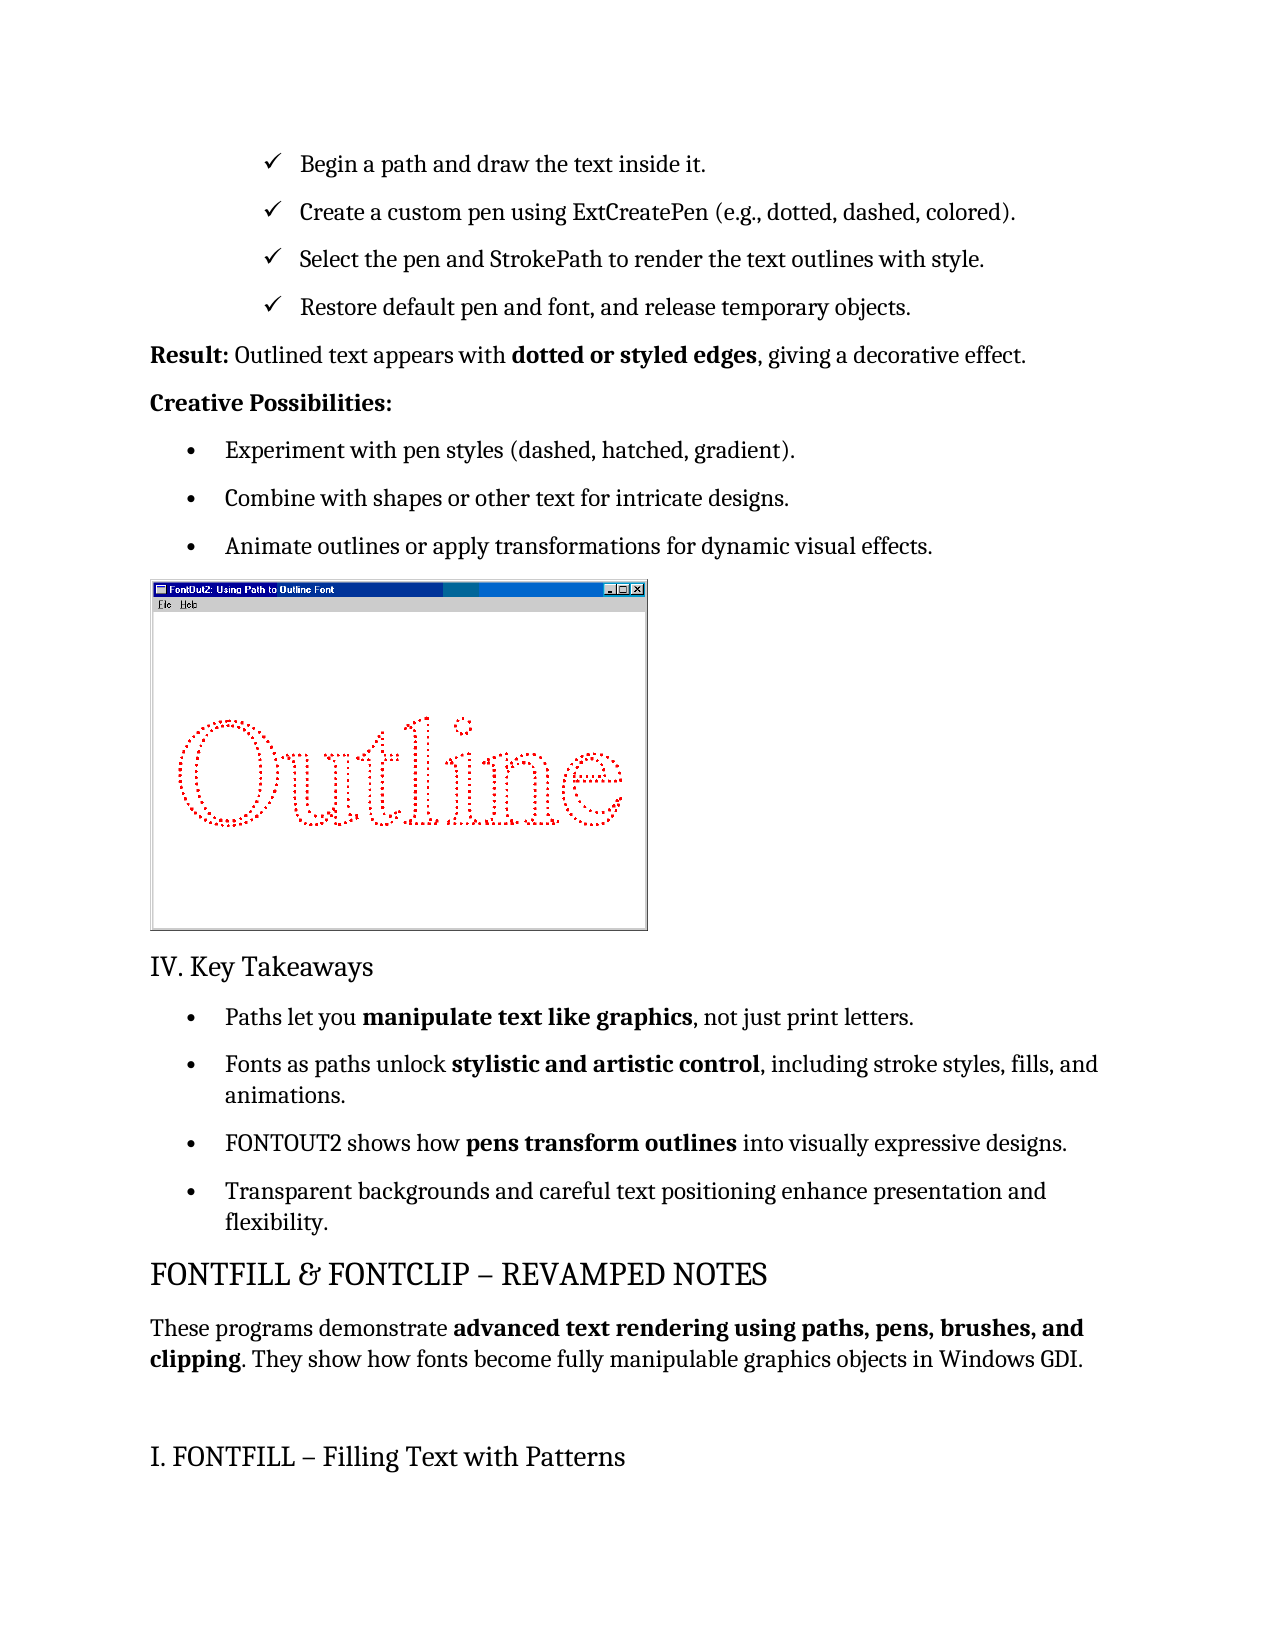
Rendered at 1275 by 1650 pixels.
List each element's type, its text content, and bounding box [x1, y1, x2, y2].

list Fonts as paths unlock stylistic and artistic control, including stroke styles, fills, and animations. [187, 1050, 1125, 1110]
list Create a custom pen using ExtCreatePen (e.g., dotted, dashed, colored). [262, 198, 1125, 226]
list Paths let you manipulate text like graphics, not just print letters. [187, 1003, 1125, 1031]
list Begin a path and draw the text inside it. [262, 150, 1125, 179]
text I. FONTFILL – Filling Text with Patterns [150, 1440, 1125, 1473]
text Result: Outlined text appears with dotted or styled edges, giving a decorative effect. [150, 341, 1125, 369]
text FONTFILL & FONTCLIP – REVAMPED NOTES [150, 1256, 1125, 1294]
list Restore default pen and font, and release temporary objects. [262, 293, 1125, 322]
list FONTOUT2 shows how pens transform outlines into visually expressive designs. [187, 1129, 1125, 1158]
picture [150, 579, 648, 931]
text Creative Possibilities: [150, 388, 1125, 417]
list Animate outlines or apply transformations for dynamic visual effects. [187, 532, 1125, 560]
list Combine with shapes or other text for intricate designs. [187, 484, 1125, 513]
list Experiment with pen styles (dashed, hatched, gradient). [187, 436, 1125, 465]
text These programs demonstrate advanced text rendering using paths, pens, brushes, and clipping. They show how fonts become fully manipulable graphics objects in Windows GDI. [150, 1313, 1125, 1373]
text IV. Key Takeaways [150, 950, 1125, 983]
list Select the pen and StrokePath to render the text outlines with style. [262, 245, 1125, 274]
list Transparent backgrounds and careful text positioning enhance presentation and flexibility. [187, 1177, 1125, 1237]
